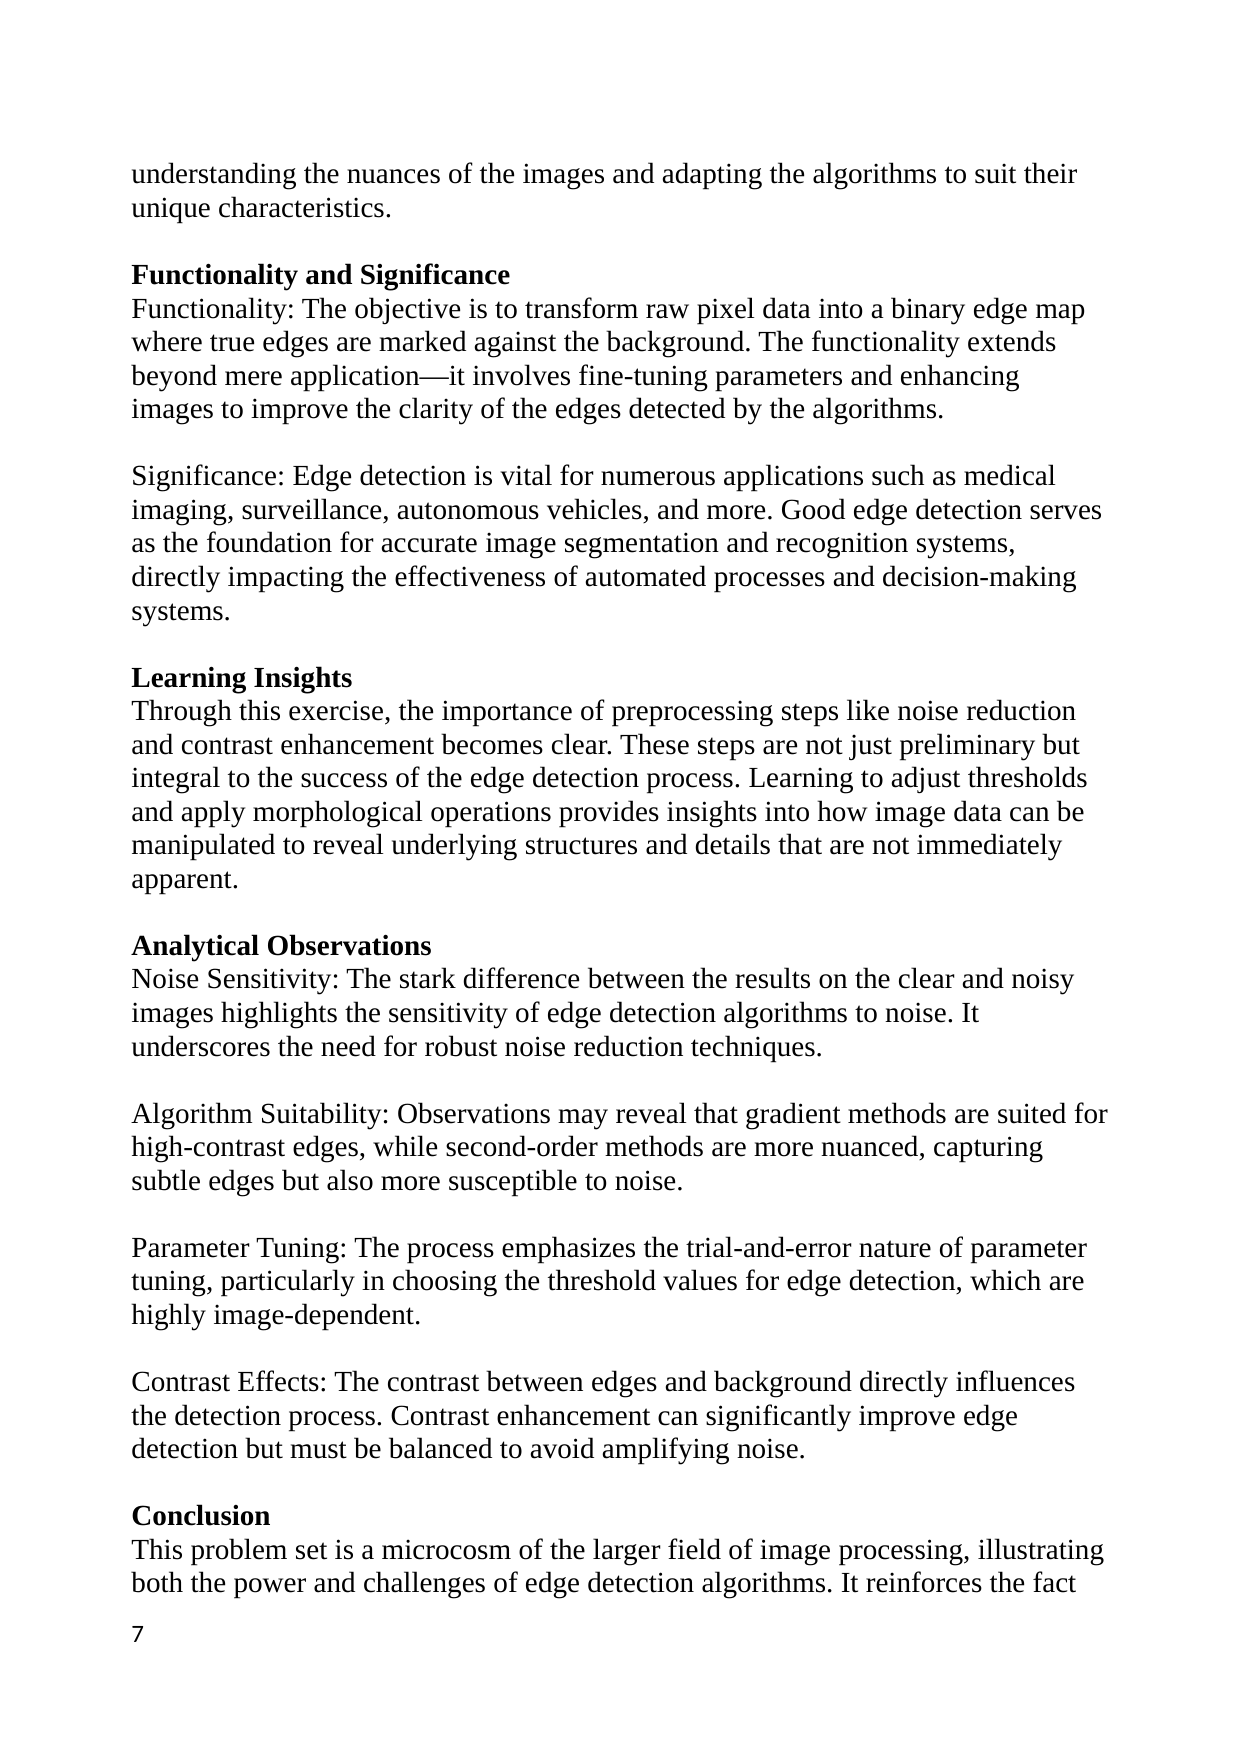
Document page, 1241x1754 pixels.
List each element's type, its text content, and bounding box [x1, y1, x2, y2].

text Learning Insights [131, 660, 1109, 693]
text Conclusion [131, 1498, 1109, 1532]
text Analytical Observations [131, 928, 1109, 962]
text Contrast Effects: The contrast between edges and background directly influences the detection process. Contrast enhancement can significantly improve edge detection but must be balanced to avoid amplifying noise. [131, 1364, 1109, 1465]
text Algorithm Suitability: Observations may reveal that gradient methods are suited for high-contrast edges, while second-order methods are more nuanced, capturing subtle edges but also more susceptible to noise. [131, 1096, 1109, 1196]
text Significance: Edge detection is vital for numerous applications such as medical imaging, surveillance, autonomous vehicles, and more. Good edge detection serves as the foundation for accurate image segmentation and recognition systems, directly impacting the effectiveness of automated processes and decision-making systems. [131, 458, 1109, 626]
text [131, 1532, 1109, 1599]
text Functionality and Significance [131, 257, 1109, 291]
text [131, 157, 1109, 224]
text Through this exercise, the importance of preprocessing steps like noise reduction and contrast enhancement becomes clear. These steps are not just preliminary but integral to the success of the edge detection process. Learning to adjust thresholds and apply morphological operations provides insights into how image data can be manipulated to reveal underlying structures and details that are not immediately apparent. [131, 693, 1109, 894]
text Noise Sensitivity: The stark difference between the results on the clear and noisy images highlights the sensitivity of edge detection algorithms to noise. It underscores the need for robust noise reduction techniques. [131, 962, 1109, 1062]
text Parameter Tuning: The process emphasizes the trial-and-error nature of parameter tuning, particularly in choosing the threshold values for edge detection, which are highly image-dependent. [131, 1230, 1109, 1331]
text Functionality: The objective is to transform raw pixel data into a binary edge map where true edges are marked against the background. The functionality extends beyond mere application—it involves fine-tuning parameters and enhancing images to improve the clarity of the edges detected by the algorithms. [131, 291, 1109, 425]
